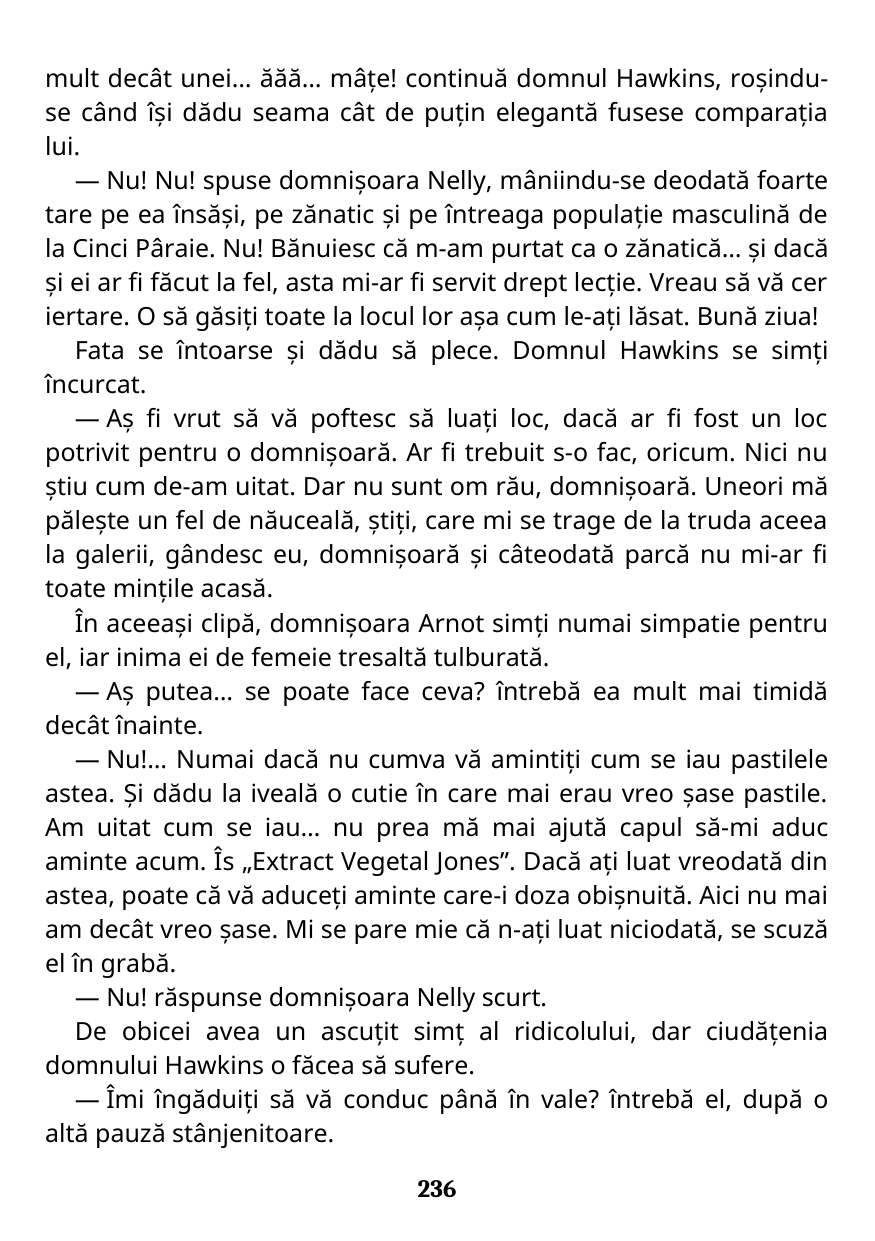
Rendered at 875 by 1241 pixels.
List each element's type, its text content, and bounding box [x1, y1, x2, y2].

text — Îmi îngăduiţi să vă conduc până în vale? întrebă el, după o altă pauză stânjenitoare. [45, 1082, 829, 1150]
text — Nu! Nu! spuse domnişoara Nelly, mâniindu-se deodată foarte tare pe ea însăşi, pe zănatic şi pe întreaga populaţie masculină de la Cinci Pâraie. Nu! Bănuiesc că m-am purtat ca o zănatică… şi dacă şi ei ar fi făcut la fel, asta mi-ar fi servit drept lecţie. Vreau să vă cer iertare. O să găsiţi toate la locul lor aşa cum le-aţi lăsat. Bună ziua! [45, 162, 829, 333]
text — Aş putea… se poate face ceva? întrebă ea mult mai timidă decât înainte. [45, 673, 829, 741]
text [45, 60, 829, 162]
text În aceeaşi clipă, domnişoara Arnot simţi numai simpatie pentru el, iar inima ei de femeie tresaltă tulburată. [45, 605, 829, 673]
text — Nu! răspunse domnişoara Nelly scurt. [45, 980, 829, 1014]
text — Nu!… Numai dacă nu cumva vă amintiţi cum se iau pastilele astea. Şi dădu la iveală o cutie în care mai erau vreo şase pastile. Am uitat cum se iau… nu prea mă mai ajută capul să-mi aduc aminte acum. Îs „Extract Vegetal Jones”. Dacă aţi luat vreodată din astea, poate că vă aduceţi aminte care-i doza obişnuită. Aici nu mai am decât vreo şase. Mi se pare mie că n-aţi luat niciodată, se scuză el în grabă. [45, 741, 829, 980]
text Fata se întoarse şi dădu să plece. Domnul Hawkins se simţi încurcat. [45, 333, 829, 401]
text De obicei avea un ascuţit simţ al ridicolului, dar ciudăţenia domnului Hawkins o făcea să sufere. [45, 1014, 829, 1082]
text — Aş fi vrut să vă poftesc să luaţi loc, dacă ar fi fost un loc potrivit pentru o domnişoară. Ar fi trebuit s-o fac, oricum. Nici nu ştiu cum de-am uitat. Dar nu sunt om rău, domnişoară. Uneori mă păleşte un fel de năuceală, ştiţi, care mi se trage de la truda aceea la galerii, gândesc eu, domnişoară şi câteodată parcă nu mi-ar fi toate minţile acasă. [45, 401, 829, 605]
